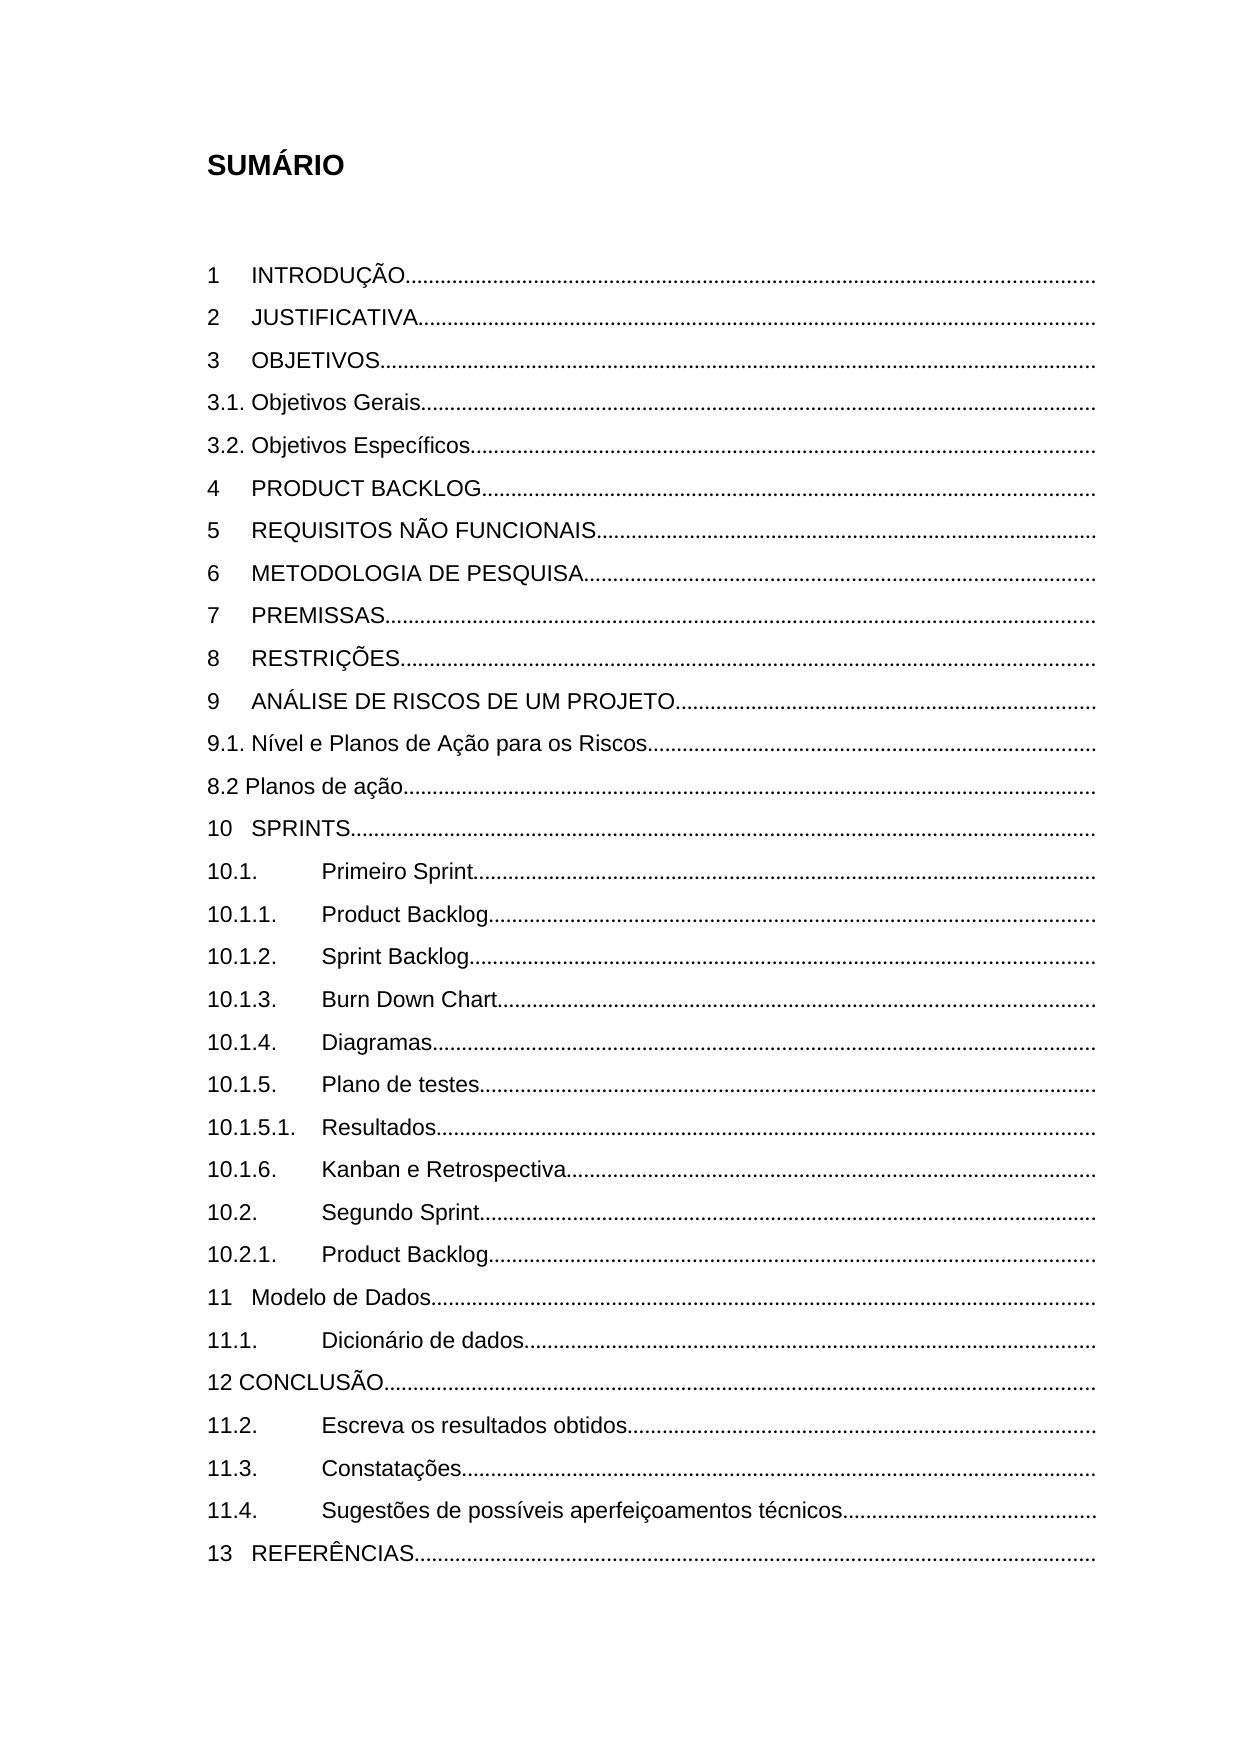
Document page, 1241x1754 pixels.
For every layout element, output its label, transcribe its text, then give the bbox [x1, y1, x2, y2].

subtitle SUMÁRIO [207, 148, 1063, 181]
